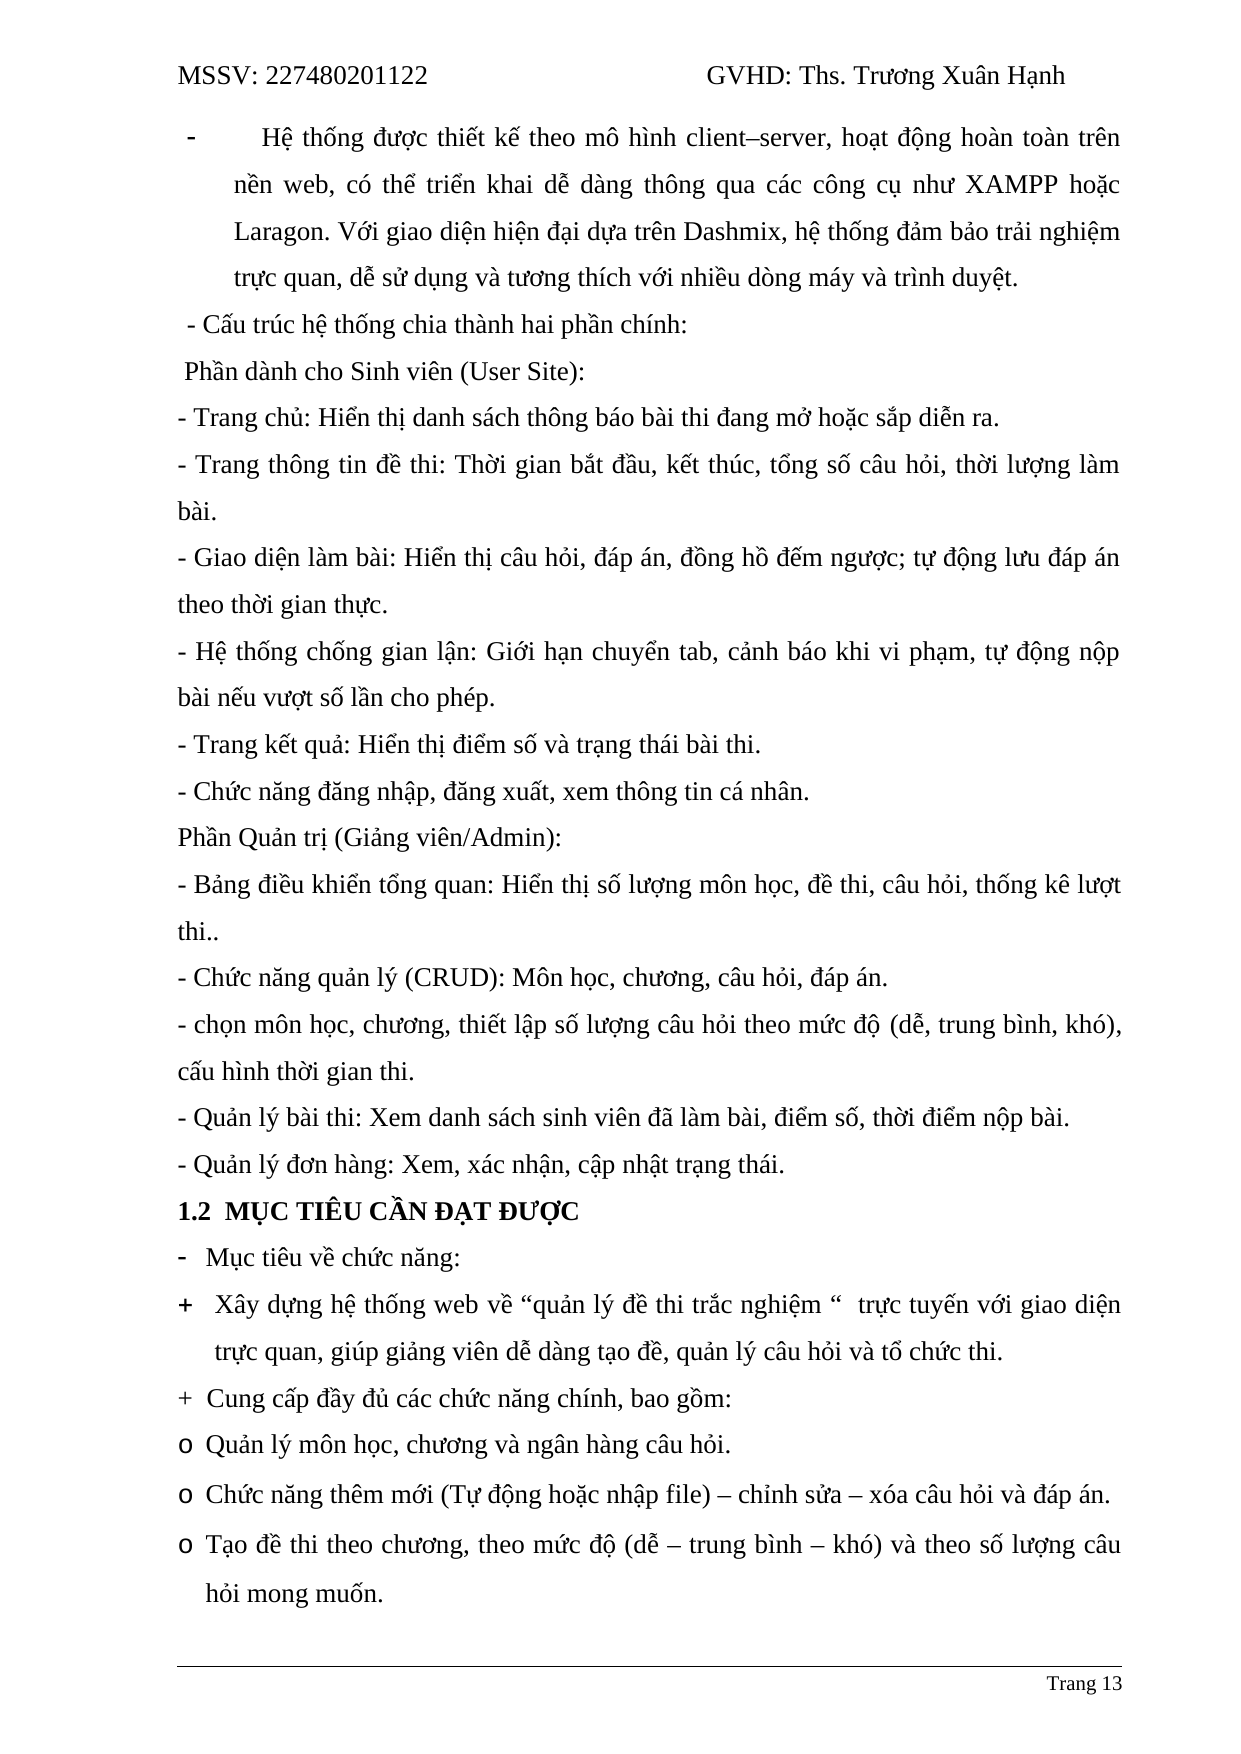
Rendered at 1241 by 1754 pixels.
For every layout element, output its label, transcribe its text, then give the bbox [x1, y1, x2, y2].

text Phần dành cho Sinh viên (User Site): [177, 355, 1122, 386]
text - Quản lý bài thi: Xem danh sách sinh viên đã làm bài, điểm số, thời điểm nộp bài. [177, 1101, 1122, 1133]
text - Trang kết quả: Hiển thị điểm số và trạng thái bài thi. [177, 728, 1122, 759]
text - Quản lý đơn hàng: Xem, xác nhận, cập nhật trạng thái. [177, 1148, 1122, 1179]
text - Bảng điều khiển tổng quan: Hiển thị số lượng môn học, đề thi, câu hỏi, thống kê lượt thi.. [177, 868, 1122, 946]
text Phần Quản trị (Giảng viên/Admin): [177, 821, 1122, 853]
list Mục tiêu về chức năng: [177, 1241, 1122, 1273]
text - chọn môn học, chương, thiết lập số lượng câu hỏi theo mức độ (dễ, trung bình, khó), cấu hình thời gian thi. [177, 1008, 1122, 1086]
list Quản lý môn học, chương và ngân hàng câu hỏi. [177, 1428, 1122, 1462]
list Tạo đề thi theo chương, theo mức độ (dễ – trung bình – khó) và theo số lượng câu hỏi mong muốn. [177, 1529, 1122, 1609]
text - Chức năng quản lý (CRUD): Môn học, chương, câu hỏi, đáp án. [177, 961, 1122, 993]
list Chức năng thêm mới (Tự động hoặc nhập file) – chỉnh sửa – xóa câu hỏi và đáp án. [177, 1478, 1122, 1512]
text - Chức năng đăng nhập, đăng xuất, xem thông tin cá nhân. [177, 775, 1122, 806]
text - Trang thông tin đề thi: Thời gian bắt đầu, kết thúc, tổng số câu hỏi, thời lượng làm bài. [177, 448, 1122, 526]
text - Giao diện làm bài: Hiển thị câu hỏi, đáp án, đồng hồ đếm ngược; tự động lưu đáp án theo thời gian thực. [177, 541, 1122, 619]
list Hệ thống được thiết kế theo mô hình client–server, hoạt động hoàn toàn trên nền web, có thể triển khai dễ dàng thông qua các công cụ như XAMPP hoặc Laragon. Với giao diện hiện đại dựa trên Dashmix, hệ thống đảm bảo trải nghiệm trực quan, dễ sử dụng và tương thích với nhiều dòng máy và trình duyệt. [187, 121, 1122, 293]
list + Cung cấp đầy đủ các chức năng chính, bao gồm: [177, 1382, 1122, 1413]
text - Hệ thống chống gian lận: Giới hạn chuyển tab, cảnh báo khi vi phạm, tự động nộp bài nếu vượt số lần cho phép. [177, 635, 1122, 713]
subtitle 1.2 MỤC TIÊU CẦN ĐẠT ĐƯỢC [177, 1195, 1122, 1226]
list - Cấu trúc hệ thống chia thành hai phần chính: [187, 308, 1122, 339]
text - Trang chủ: Hiển thị danh sách thông báo bài thi đang mở hoặc sắp diễn ra. [177, 401, 1122, 433]
list Xây dựng hệ thống web về “quản lý đề thi trắc nghiệm “ trực tuyến với giao diện trực quan, giúp giảng viên dễ dàng tạo đề, quản lý câu hỏi và tổ chức thi. [177, 1288, 1122, 1366]
